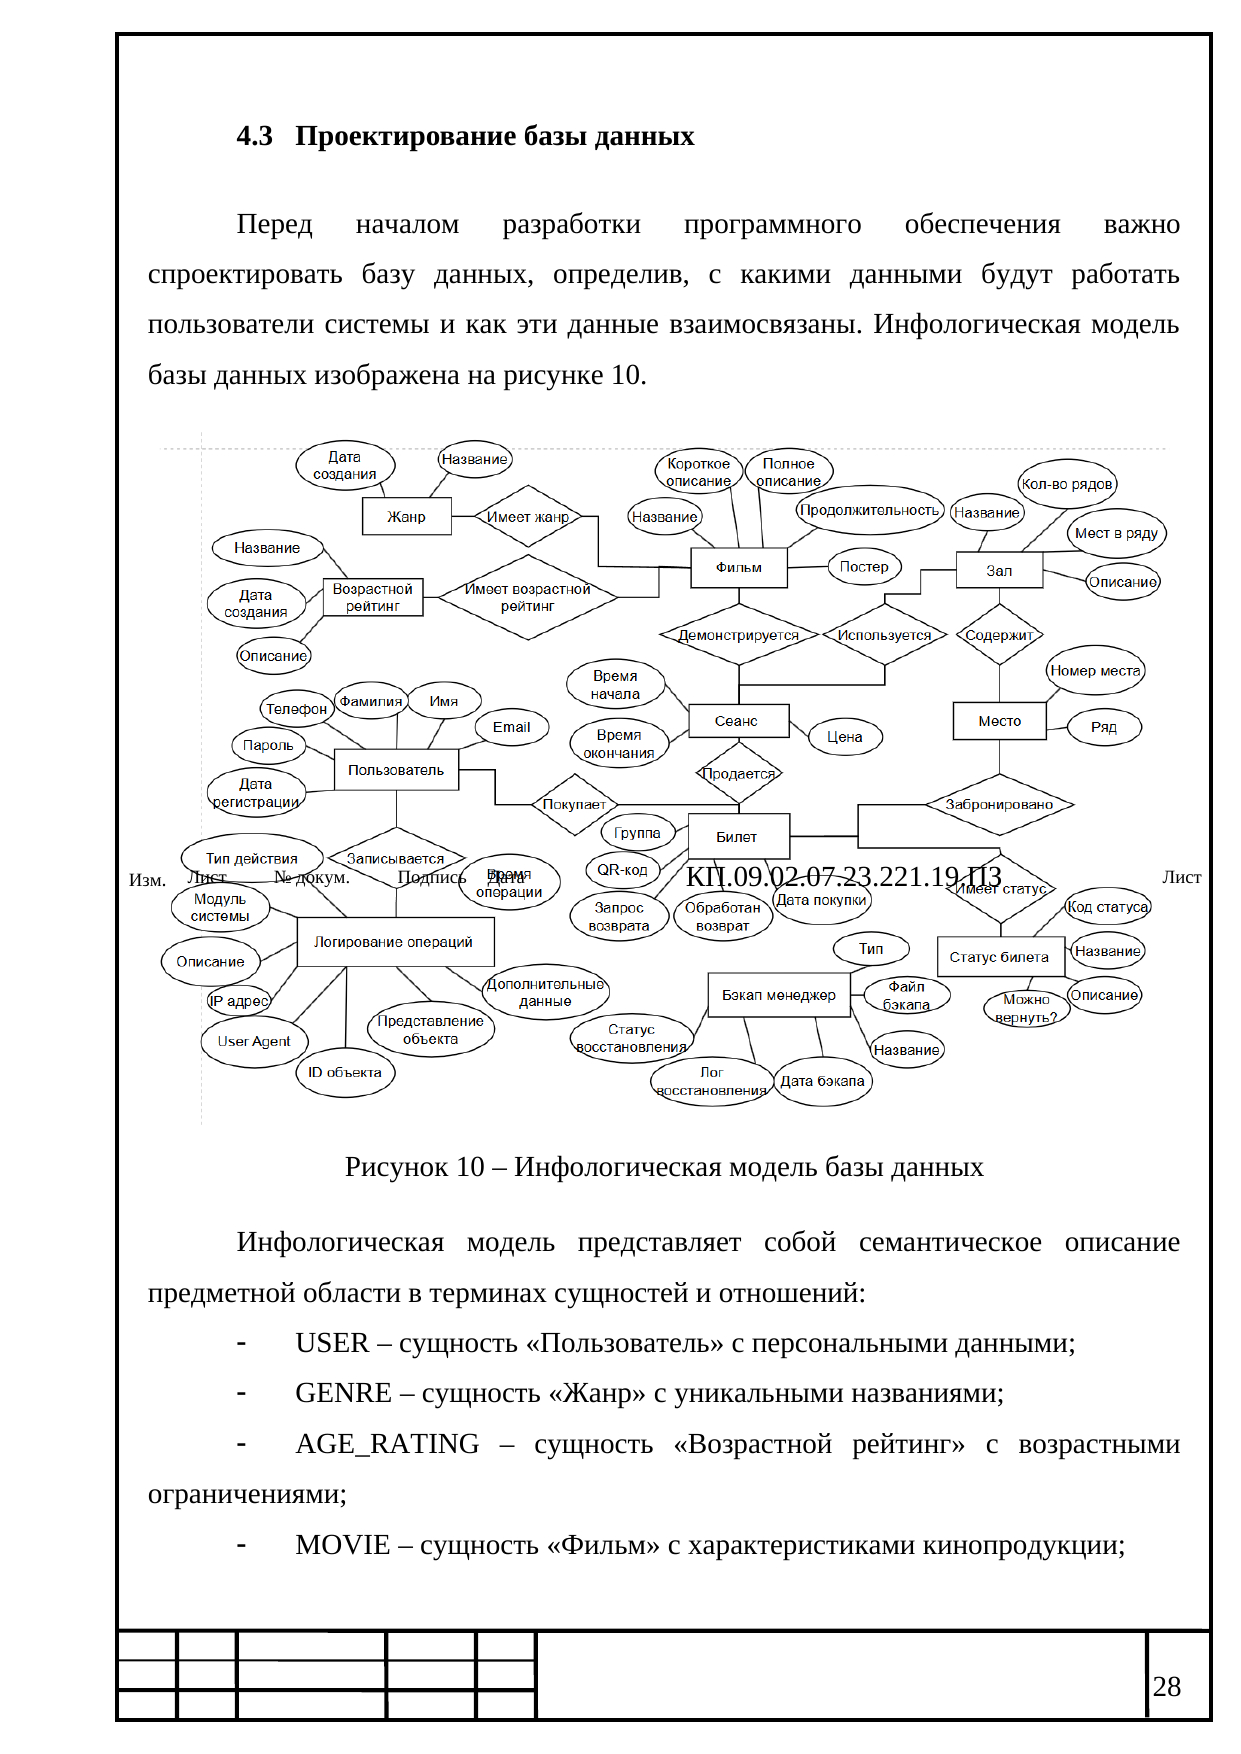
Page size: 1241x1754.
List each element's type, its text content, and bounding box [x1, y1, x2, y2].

list USER – сущность «Пользователь» с персональными данными; [148, 1325, 1181, 1359]
picture [159, 432, 1170, 1125]
list AGE_RATING – сущность «Возрастной рейтинг» с возрастными ограничениями; [148, 1426, 1181, 1510]
text Инфологическая модель представляет собой семантическое описание предметной области в терминах сущностей и отношений: [148, 1224, 1181, 1308]
list GENRE – сущность «Жанр» с уникальными названиями; [148, 1376, 1181, 1409]
text Рисунок 10 – Инфологическая модель базы данных [148, 1149, 1181, 1183]
list Проектирование базы данных [148, 118, 1181, 152]
text Перед началом разработки программного обеспечения важно спроектировать базу данных, определив, с какими данными будут работать пользователи системы и как эти данные взаимосвязаны. Инфологическая модель базы данных изображена на рисунке 10. [148, 206, 1181, 390]
list MOVIE – сущность «Фильм» с характеристиками кинопродукции; [148, 1527, 1181, 1560]
